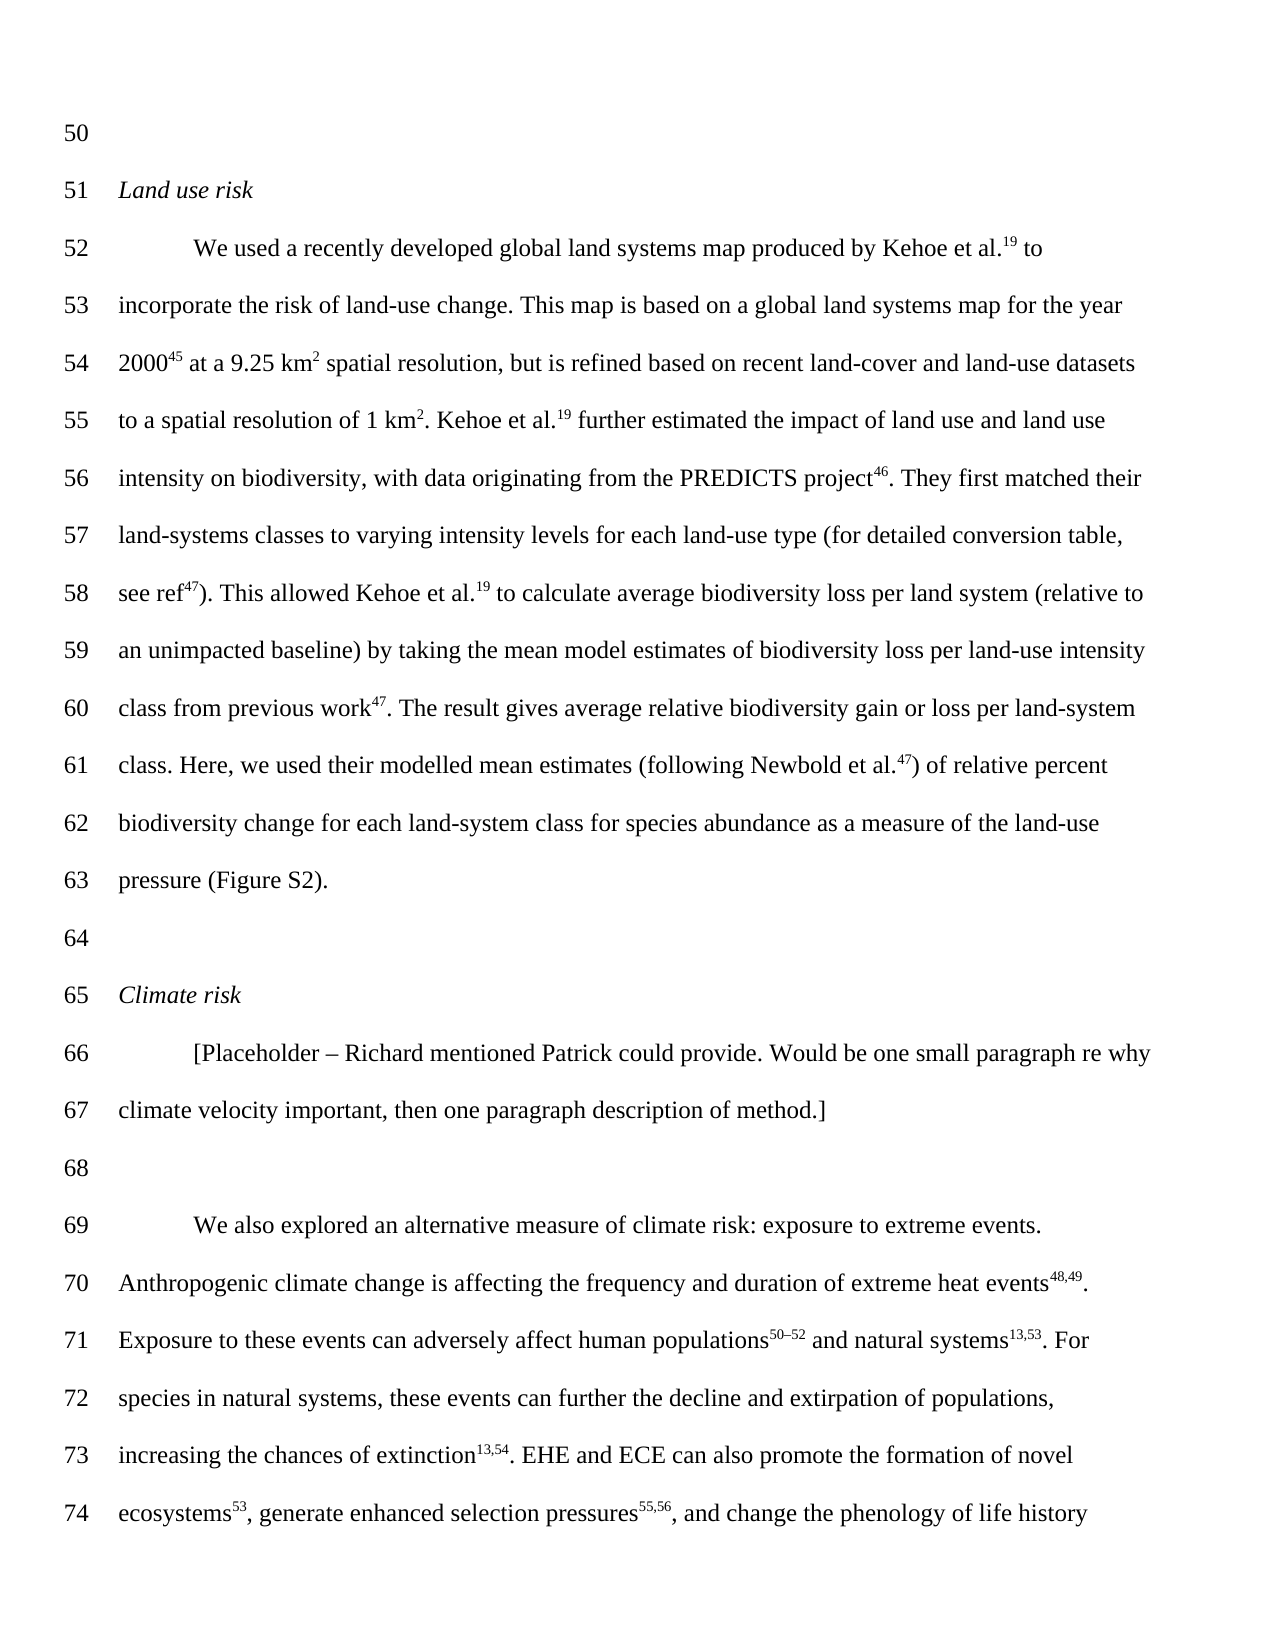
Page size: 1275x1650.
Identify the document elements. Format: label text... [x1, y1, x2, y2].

text We used a recently developed global land systems map produced by Kehoe et al.19 to incorporate the risk of land-use change. This map is based on a global land systems map for the year 200045 at a 9.25 km2 spatial resolution, but is refined based on recent land-cover and land-use datasets to a spatial resolution of 1 km2. Kehoe et al.19 further estimated the impact of land use and land use intensity on biodiversity, with data originating from the PREDICTS project46. They first matched their land-systems classes to varying intensity levels for each land-use type (for detailed conversion table, see ref47). This allowed Kehoe et al.19 to calculate average biodiversity loss per land system (relative to an unimpacted baseline) by taking the mean model estimates of biodiversity loss per land-use intensity class from previous work47. The result gives average relative biodiversity gain or loss per land-system class. Here, we used their modelled mean estimates (following Newbold et al.47) of relative percent biodiversity change for each land-system class for species abundance as a measure of the land-use pressure (Figure S2). [118, 233, 1157, 894]
text Land use risk [118, 176, 1157, 204]
text Climate risk [118, 981, 1157, 1009]
text [Placeholder – Richard mentioned Patrick could provide. Would be one small paragraph re why climate velocity important, then one paragraph description of method.] [118, 1038, 1157, 1124]
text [118, 1211, 1157, 1527]
